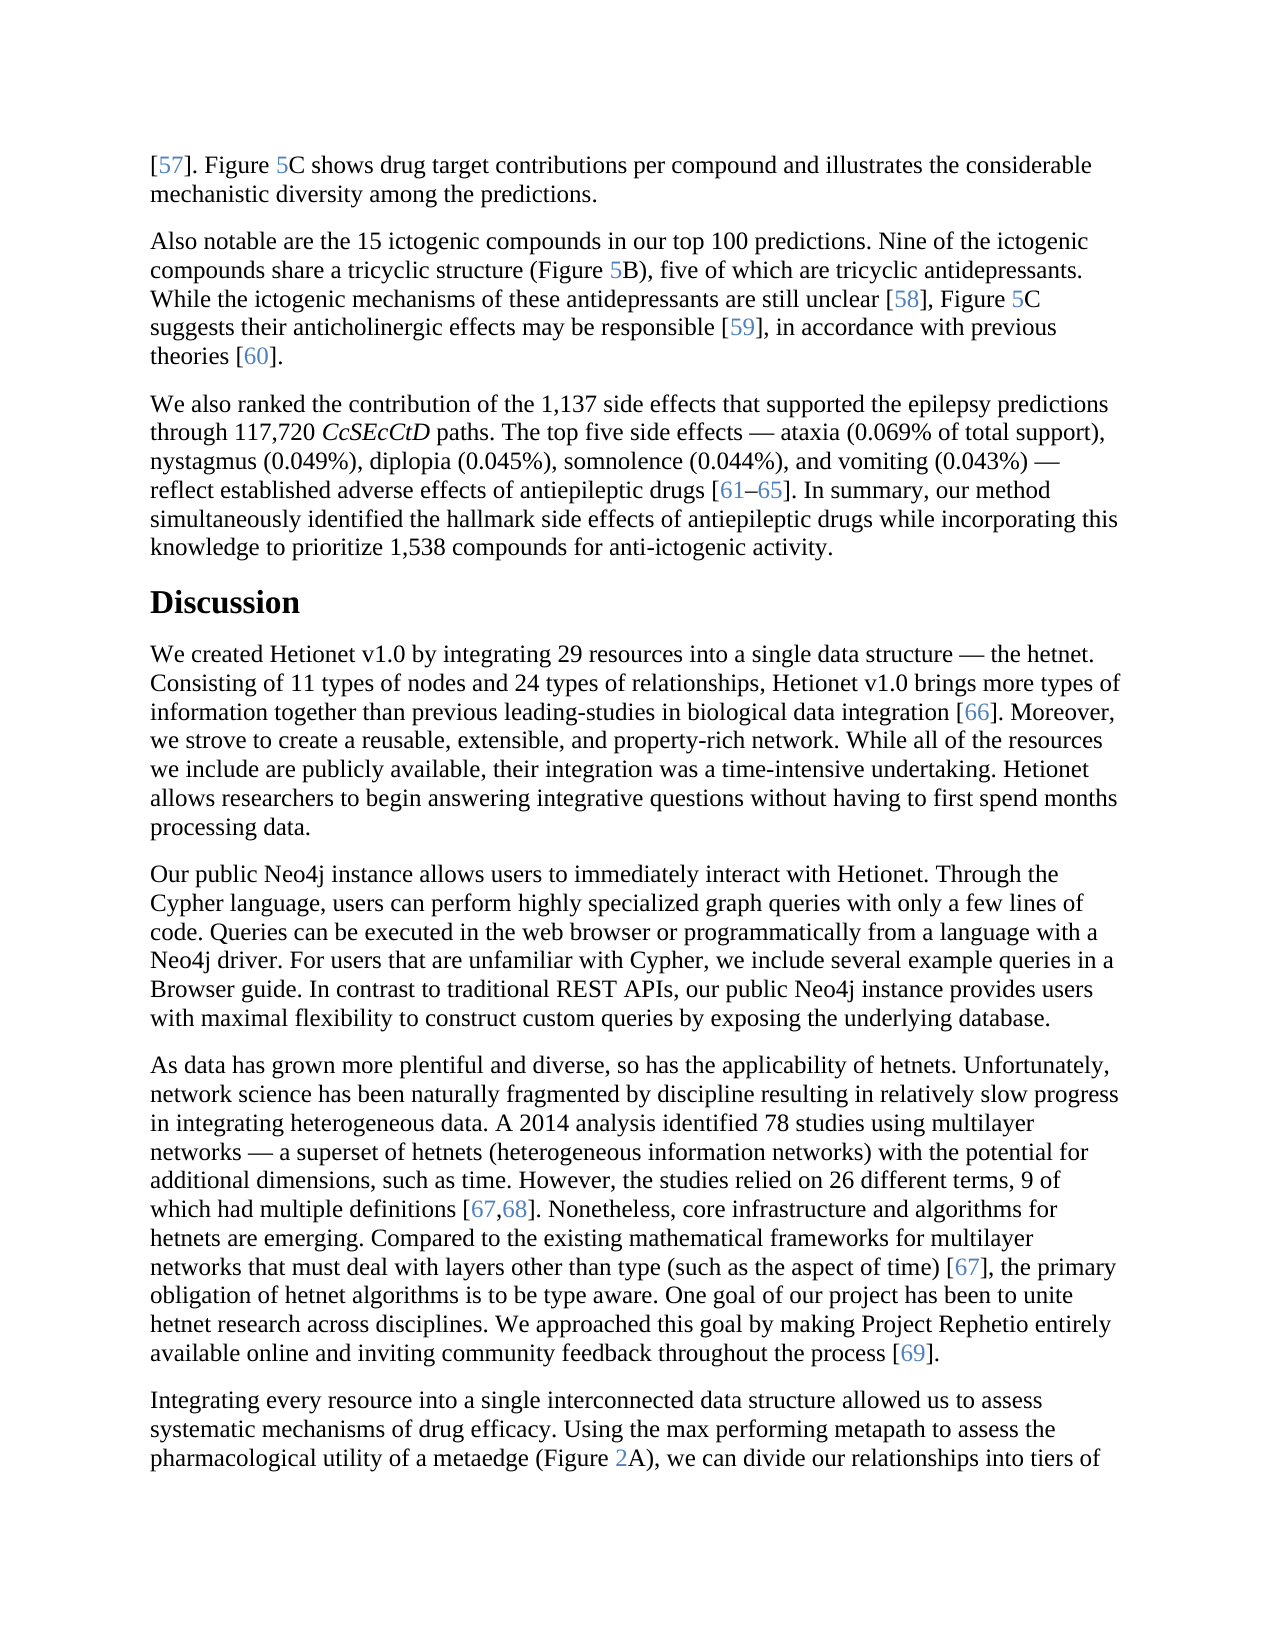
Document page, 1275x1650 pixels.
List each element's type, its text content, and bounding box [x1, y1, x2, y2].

text Also notable are the 15 ictogenic compounds in our top 100 predictions. Nine of the ictogenic compounds share a tricyclic structure (Figure 5B), five of which are tricyclic antidepressants. While the ictogenic mechanisms of these antidepressants are still unclear [58], Figure 5C suggests their anticholinergic effects may be responsible [59], in accordance with previous theories [60]. [150, 226, 1125, 370]
subtitle Discussion [150, 582, 1125, 620]
text Our public Neo4j instance allows users to immediately interact with Hetionet. Through the Cypher language, users can perform highly specialized graph queries with only a few lines of code. Queries can be executed in the web browser or programmatically from a language with a Neo4j driver. For users that are unfamiliar with Cypher, we include several example queries in a Browser guide. In contrast to traditional REST APIs, our public Neo4j instance provides users with maximal flexibility to construct custom queries by exposing the underlying database. [150, 859, 1125, 1032]
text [150, 1385, 1125, 1472]
text We also ranked the contribution of the 1,137 side effects that supported the epilepsy predictions through 117,720 CcSEcCtD paths. The top five side effects — ataxia (0.069% of total support), nystagmus (0.049%), diplopia (0.045%), somnolence (0.044%), and vomiting (0.043%) — reflect established adverse effects of antiepileptic drugs [61–65]. In summary, our method simultaneously identified the hallmark side effects of antiepileptic drugs while incorporating this knowledge to prioritize 1,538 compounds for anti-ictogenic activity. [150, 389, 1125, 561]
text As data has grown more plentiful and diverse, so has the applicability of hetnets. Unfortunately, network science has been naturally fragmented by discipline resulting in relatively slow progress in integrating heterogeneous data. A 2014 analysis identified 78 studies using multilayer networks — a superset of hetnets (heterogeneous information networks) with the potential for additional dimensions, such as time. However, the studies relied on 26 different terms, 9 of which had multiple definitions [67,68]. Nonetheless, core infrastructure and algorithms for hetnets are emerging. Compared to the existing mathematical frameworks for multilayer networks that must deal with layers other than type (such as the aspect of time) [67], the primary obligation of hetnet algorithms is to be type aware. One goal of our project has been to unite hetnet research across disciplines. We approached this goal by making Project Rephetio entirely available online and inviting community feedback throughout the process [69]. [150, 1050, 1125, 1367]
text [150, 150, 1125, 207]
text We created Hetionet v1.0 by integrating 29 resources into a single data structure — the hetnet. Consisting of 11 types of nodes and 24 types of relationships, Hetionet v1.0 brings more types of information together than previous leading-studies in biological data integration [66]. Moreover, we strove to create a reusable, extensible, and property-rich network. While all of the resources we include are publicly available, their integration was a time-intensive undertaking. Hetionet allows researchers to begin answering integrative questions without having to first spend months processing data. [150, 639, 1125, 840]
